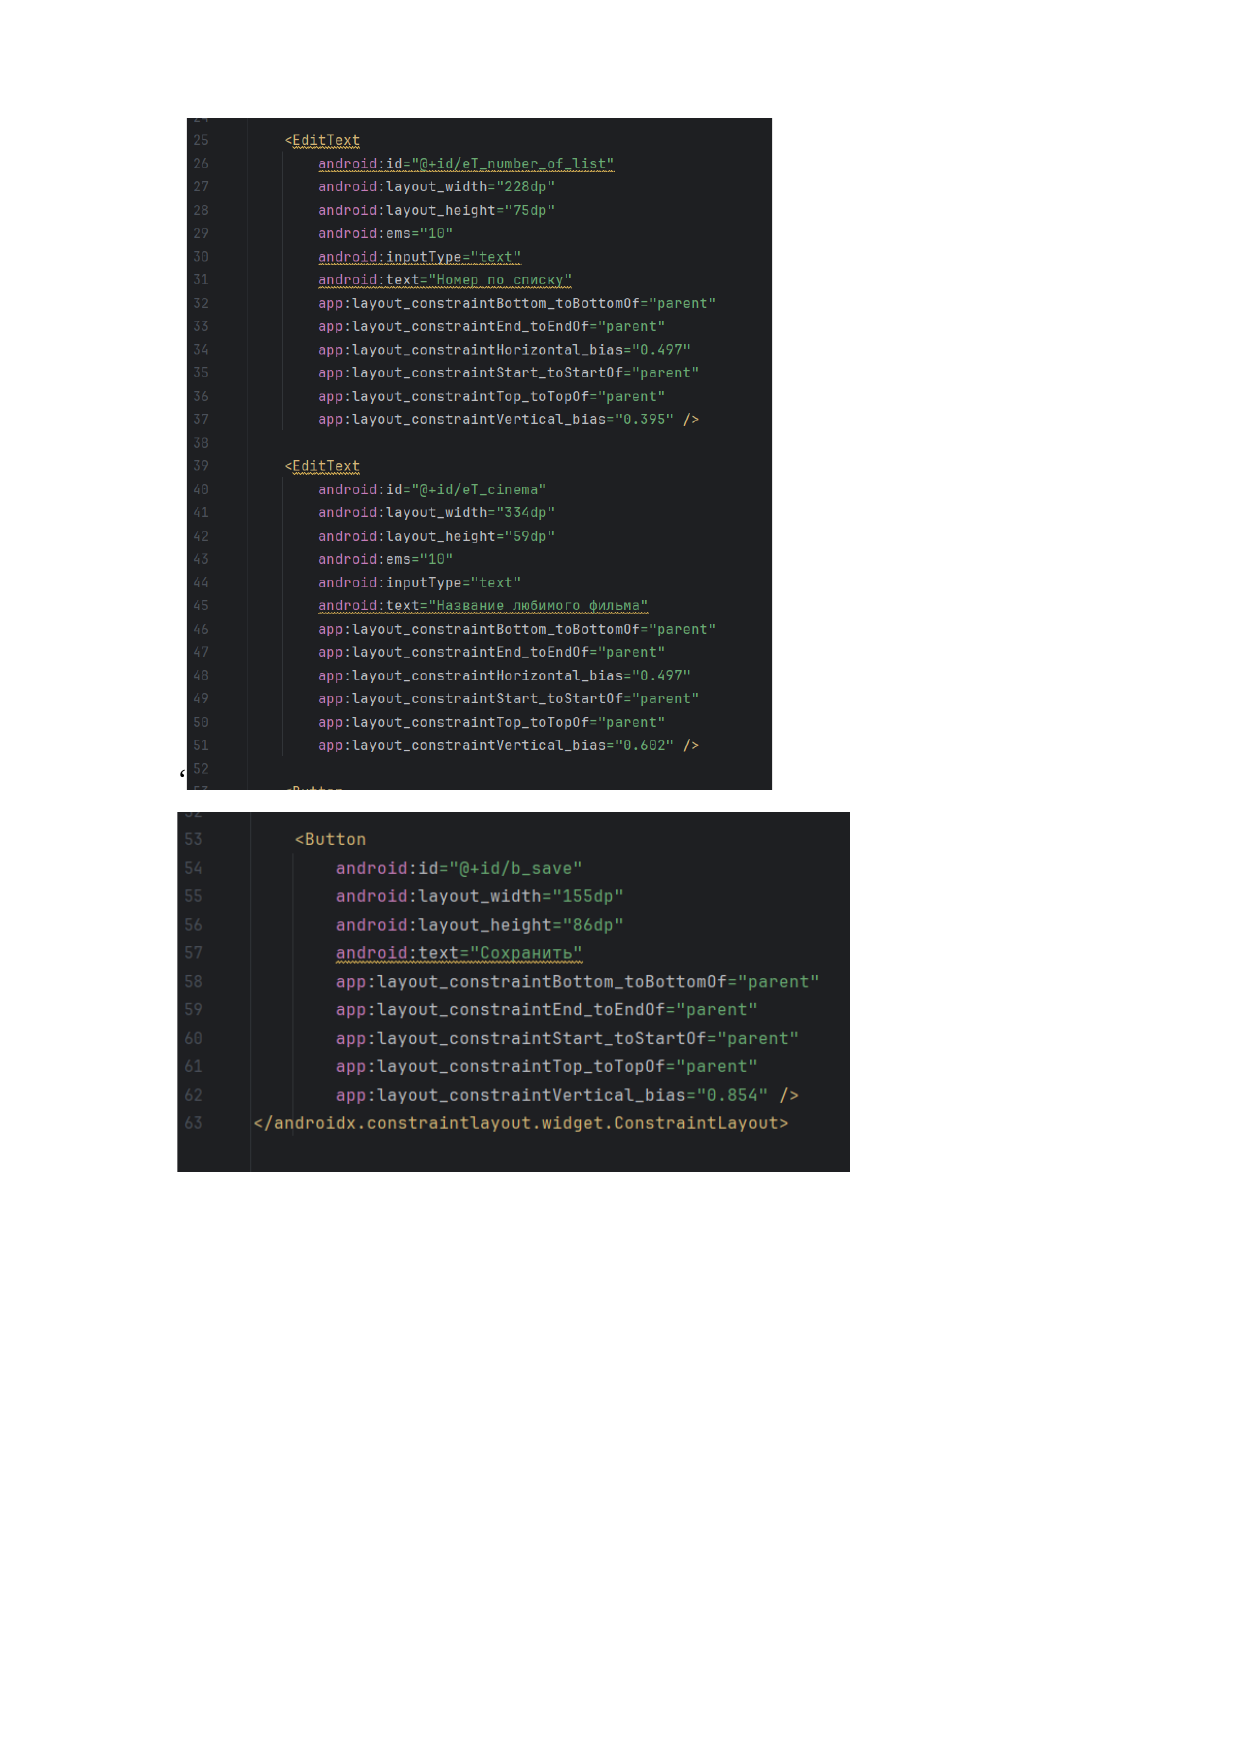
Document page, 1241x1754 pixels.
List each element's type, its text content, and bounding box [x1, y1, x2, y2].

picture [177, 812, 850, 1172]
picture [186, 118, 773, 790]
